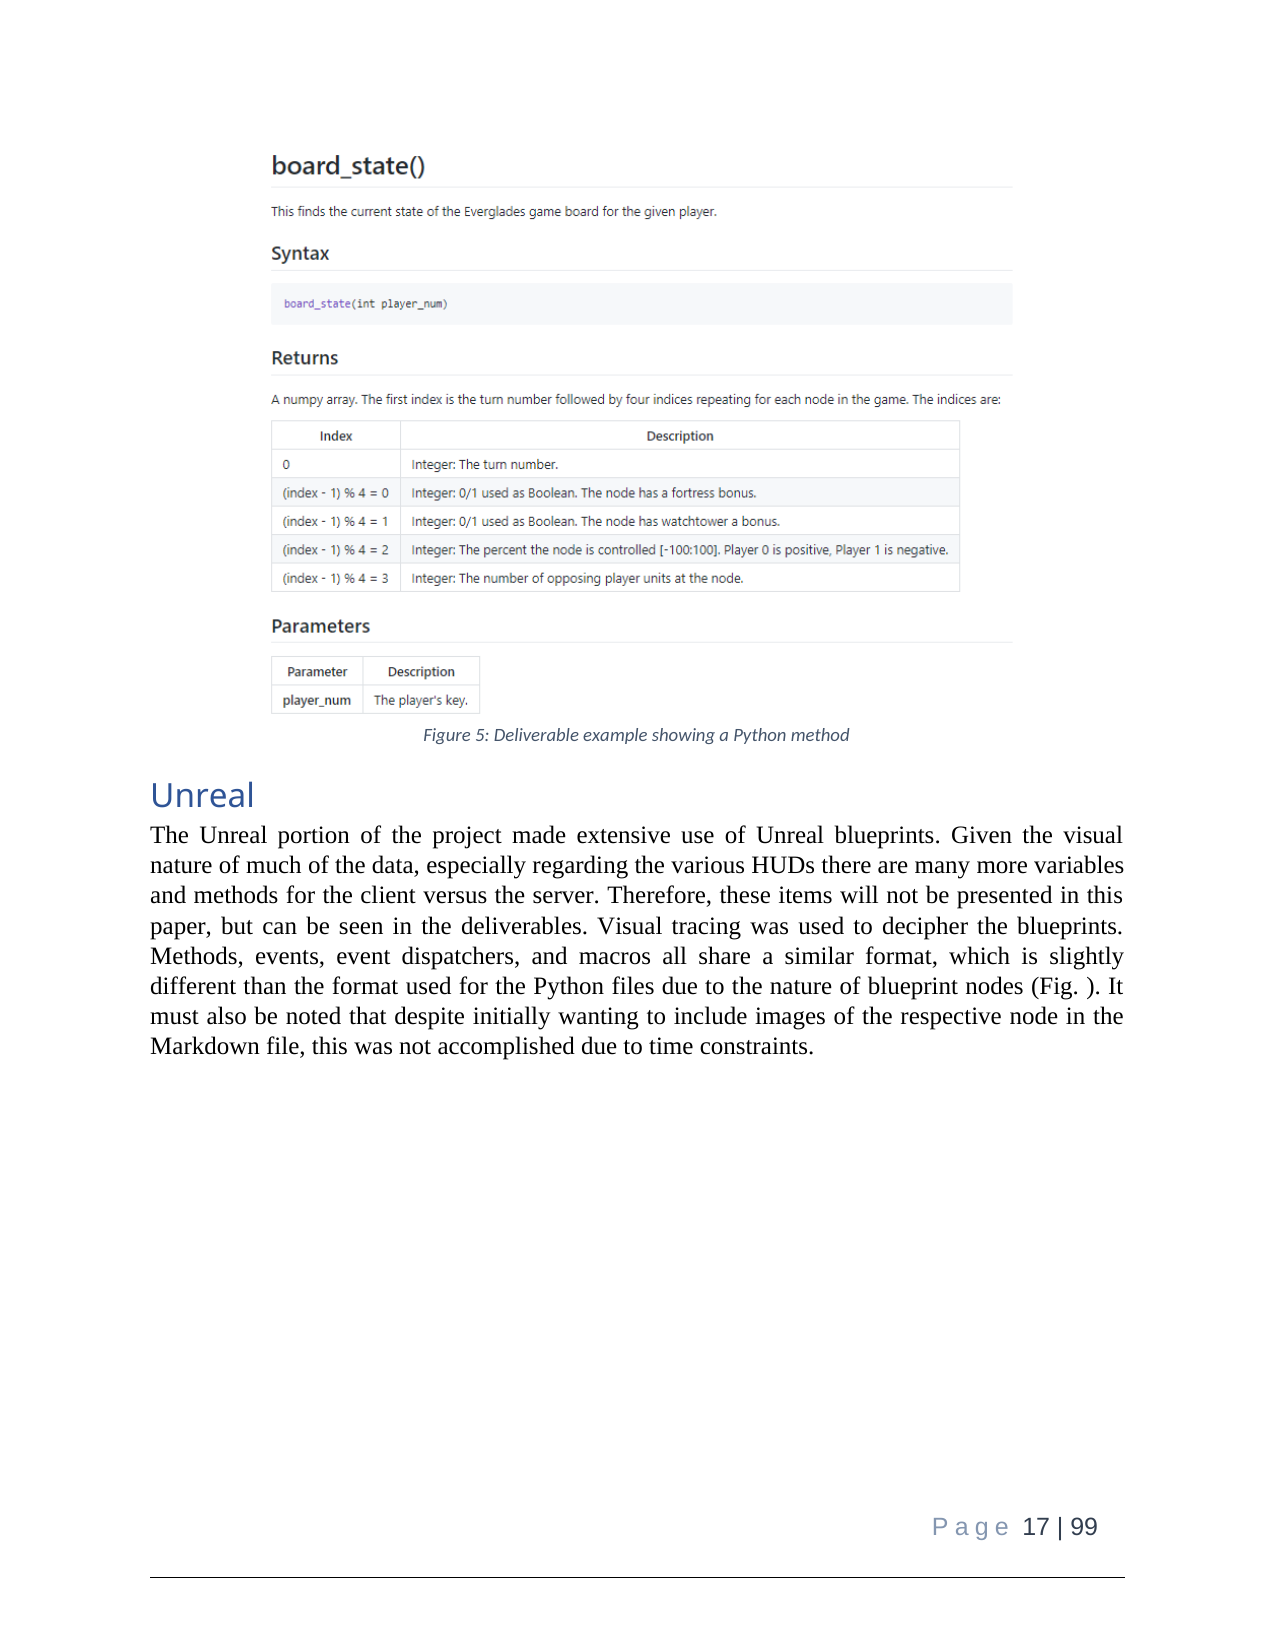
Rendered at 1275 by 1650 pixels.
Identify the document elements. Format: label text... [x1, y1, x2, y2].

picture [262, 150, 1013, 720]
text The Unreal portion of the project made extensive use of Unreal blueprints. Given the visual nature of much of the data, especially regarding the various HUDs there are many more variables and methods for the client versus the server. Therefore, these items will not be presented in this paper, but can be seen in the deliverables. Visual tracing was used to decipher the blueprints. Methods, events, event dispatchers, and macros all share a similar format, which is slightly different than the format used for the Python files due to the nature of blueprint nodes (Fig. ). It must also be noted that despite initially wanting to include images of the respective node in the Markdown file, this was not accomplished due to time constraints. [150, 820, 1125, 1060]
text Figure 5: Deliverable example showing a Python method [150, 723, 1125, 746]
subtitle Unreal [150, 771, 1125, 817]
